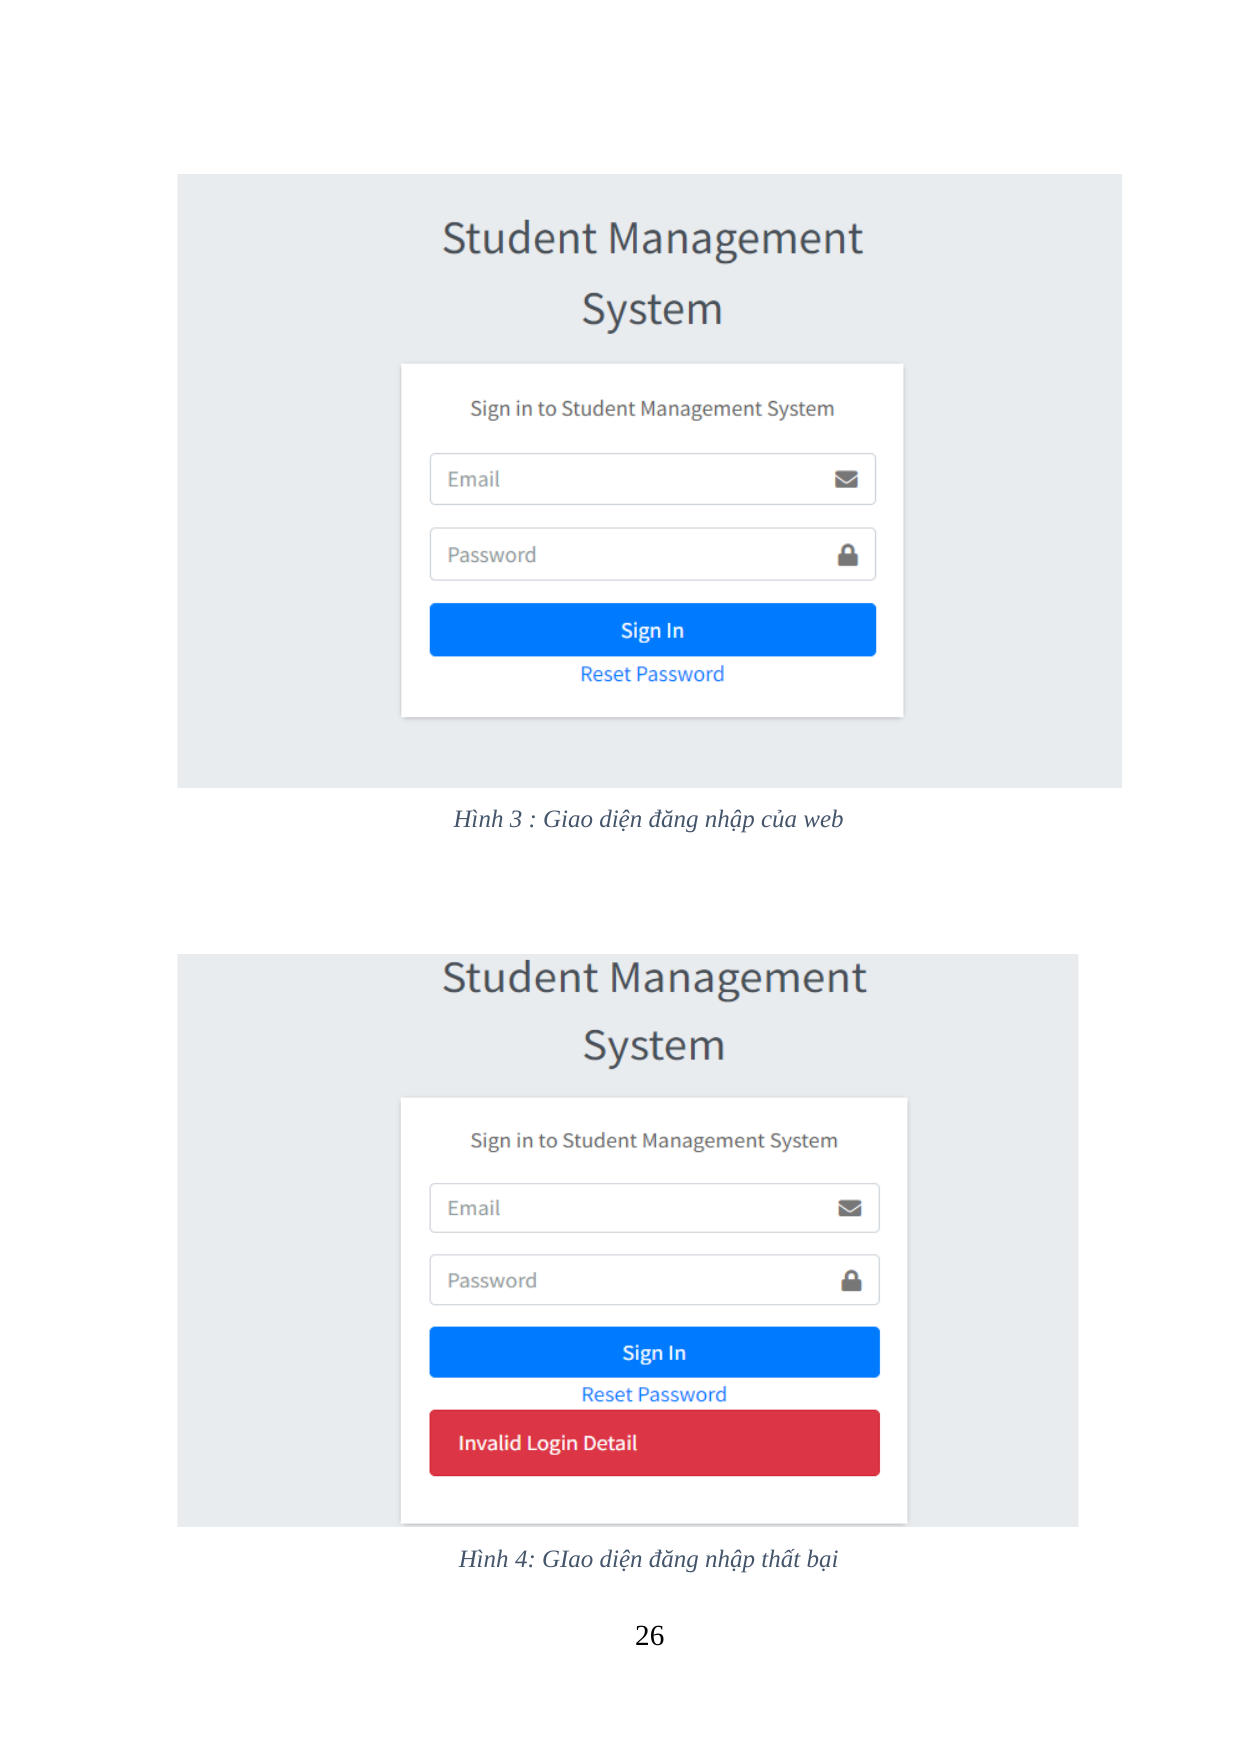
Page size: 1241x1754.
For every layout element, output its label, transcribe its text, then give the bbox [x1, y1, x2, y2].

picture [177, 954, 1079, 1527]
text Hình 3 : Giao diện đăng nhập của web [177, 804, 1122, 833]
text Hình 4: GIao diện đăng nhập thất bại [177, 1544, 1122, 1572]
picture [177, 174, 1123, 788]
